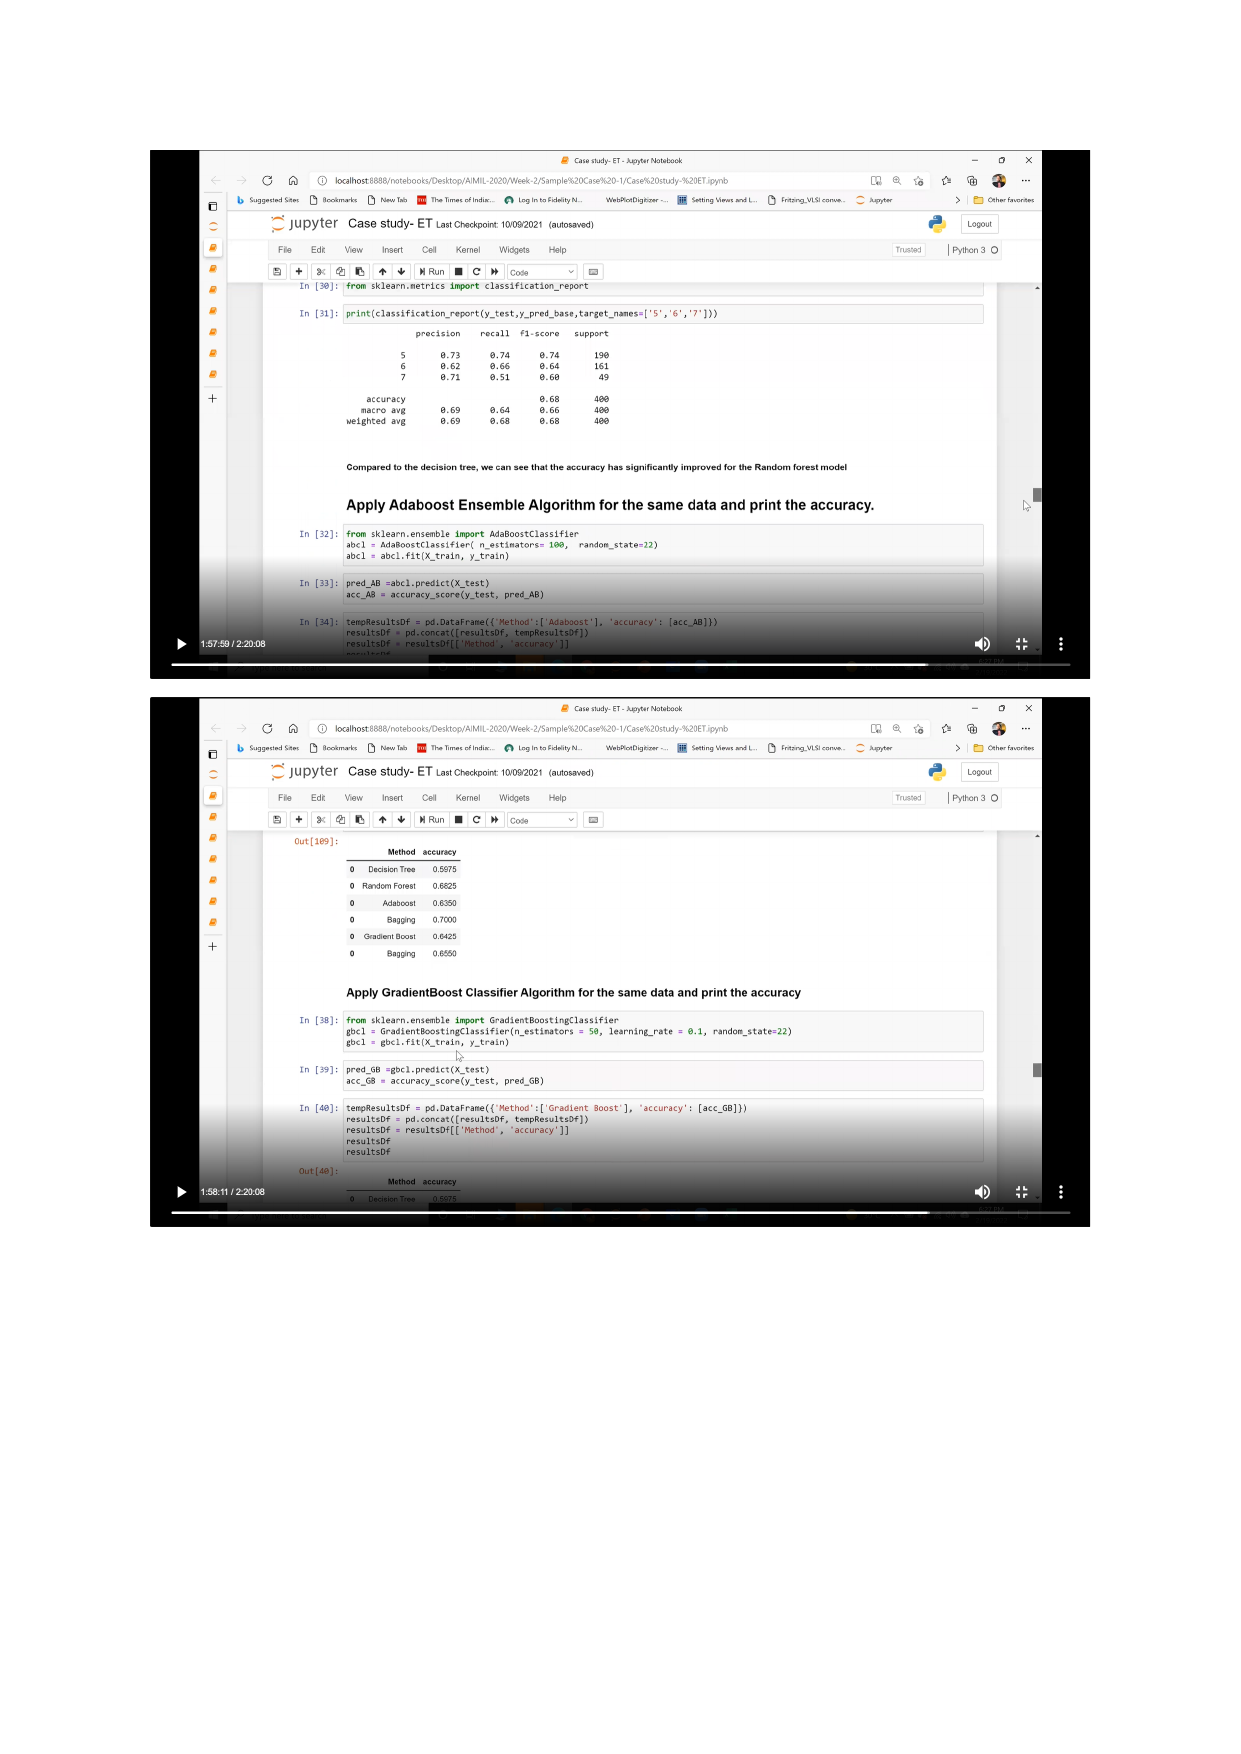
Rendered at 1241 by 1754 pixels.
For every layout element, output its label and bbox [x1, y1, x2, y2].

picture [150, 697, 1091, 1227]
picture [150, 150, 1091, 679]
